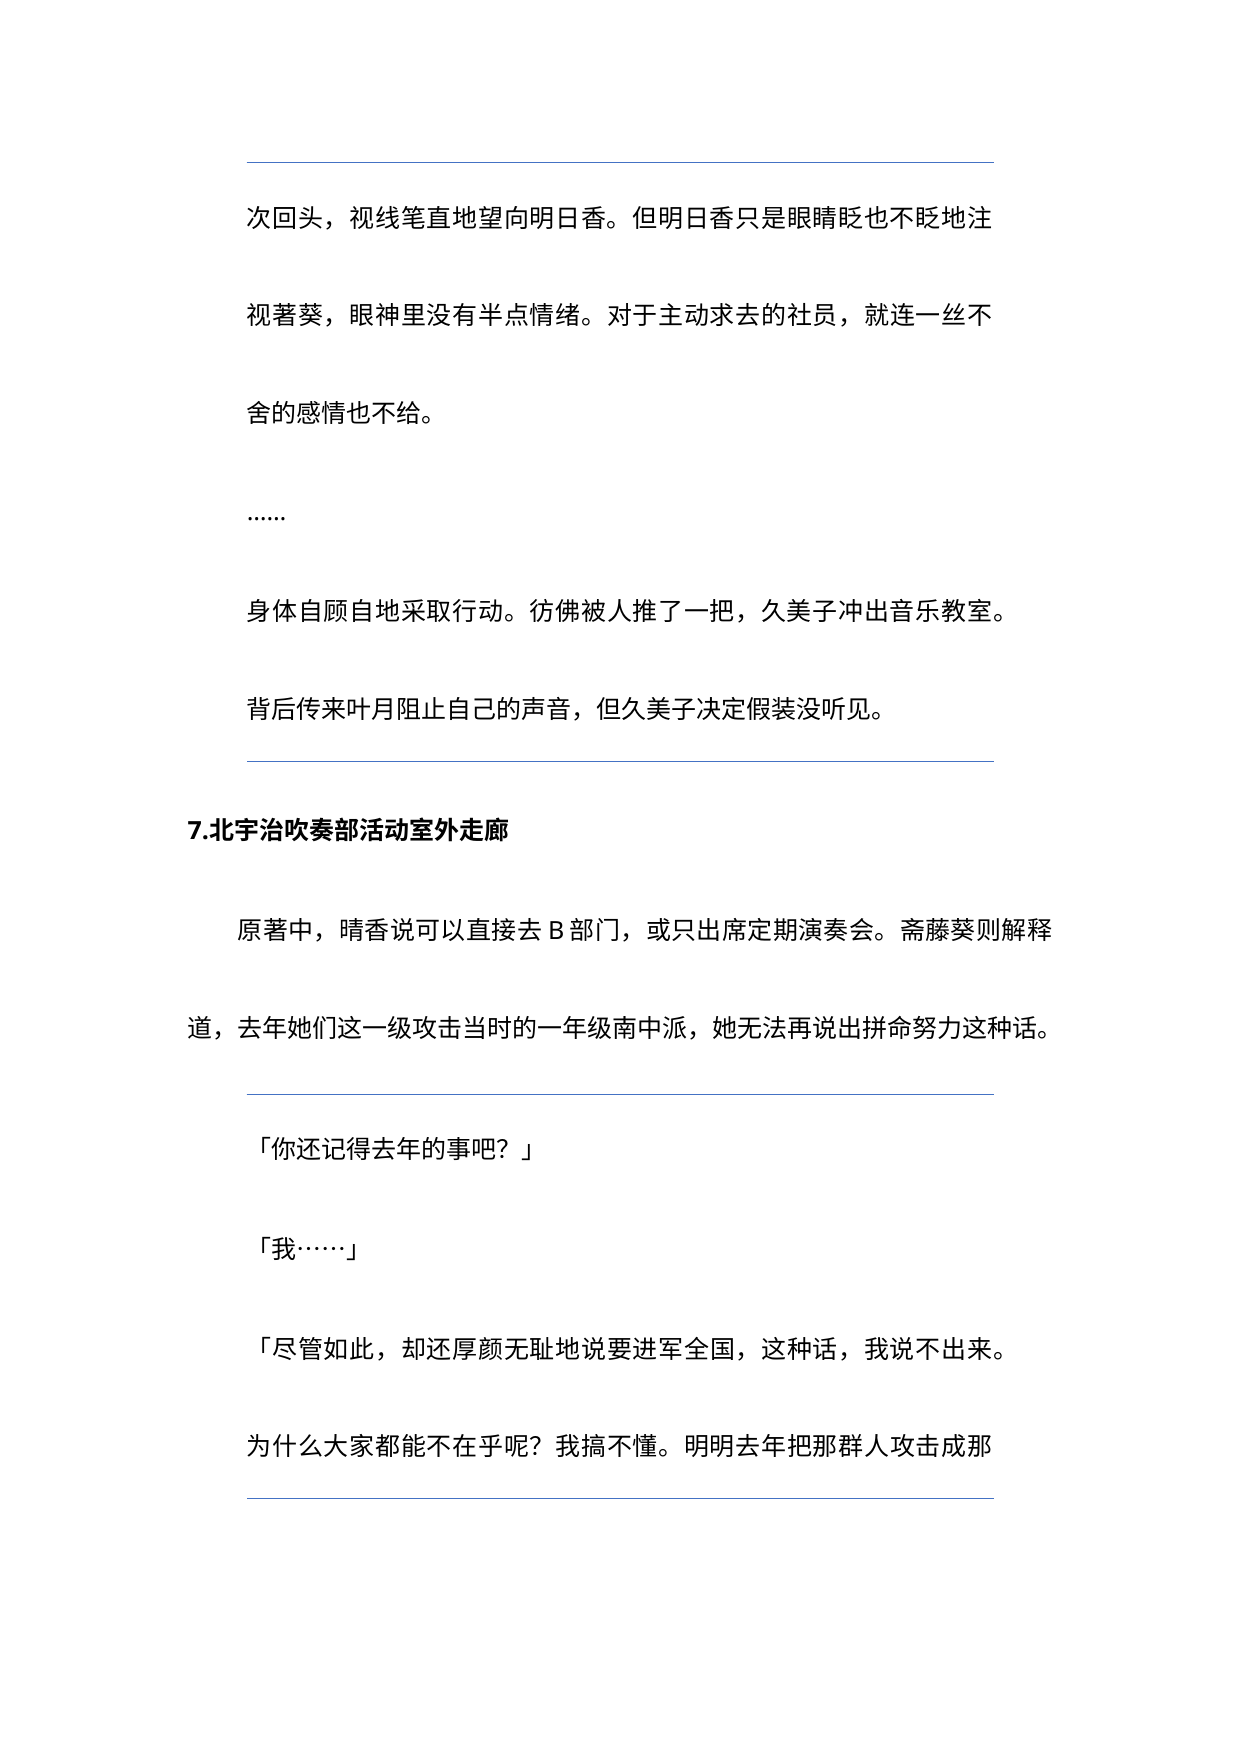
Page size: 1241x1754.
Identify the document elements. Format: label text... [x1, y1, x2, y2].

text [247, 1293, 994, 1498]
text 「我……」 [247, 1193, 994, 1280]
text 身体自顾自地采取行动。彷佛被人推了一把，久美子冲出音乐教室。背后传来叶月阻止自己的声音，但久美子决定假装没听见。 [247, 555, 994, 761]
text …… [247, 457, 994, 544]
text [247, 163, 994, 444]
text 原著中，晴香说可以直接去B部门，或只出席定期演奏会。斋藤葵则解释道，去年她们这一级攻击当时的一年级南中派，她无法再说出拼命努力这种话。 [187, 896, 1053, 1059]
subtitle 北宇治吹奏部活动室外走廊 [187, 796, 1053, 861]
text 「你还记得去年的事吧？」 [247, 1095, 994, 1180]
